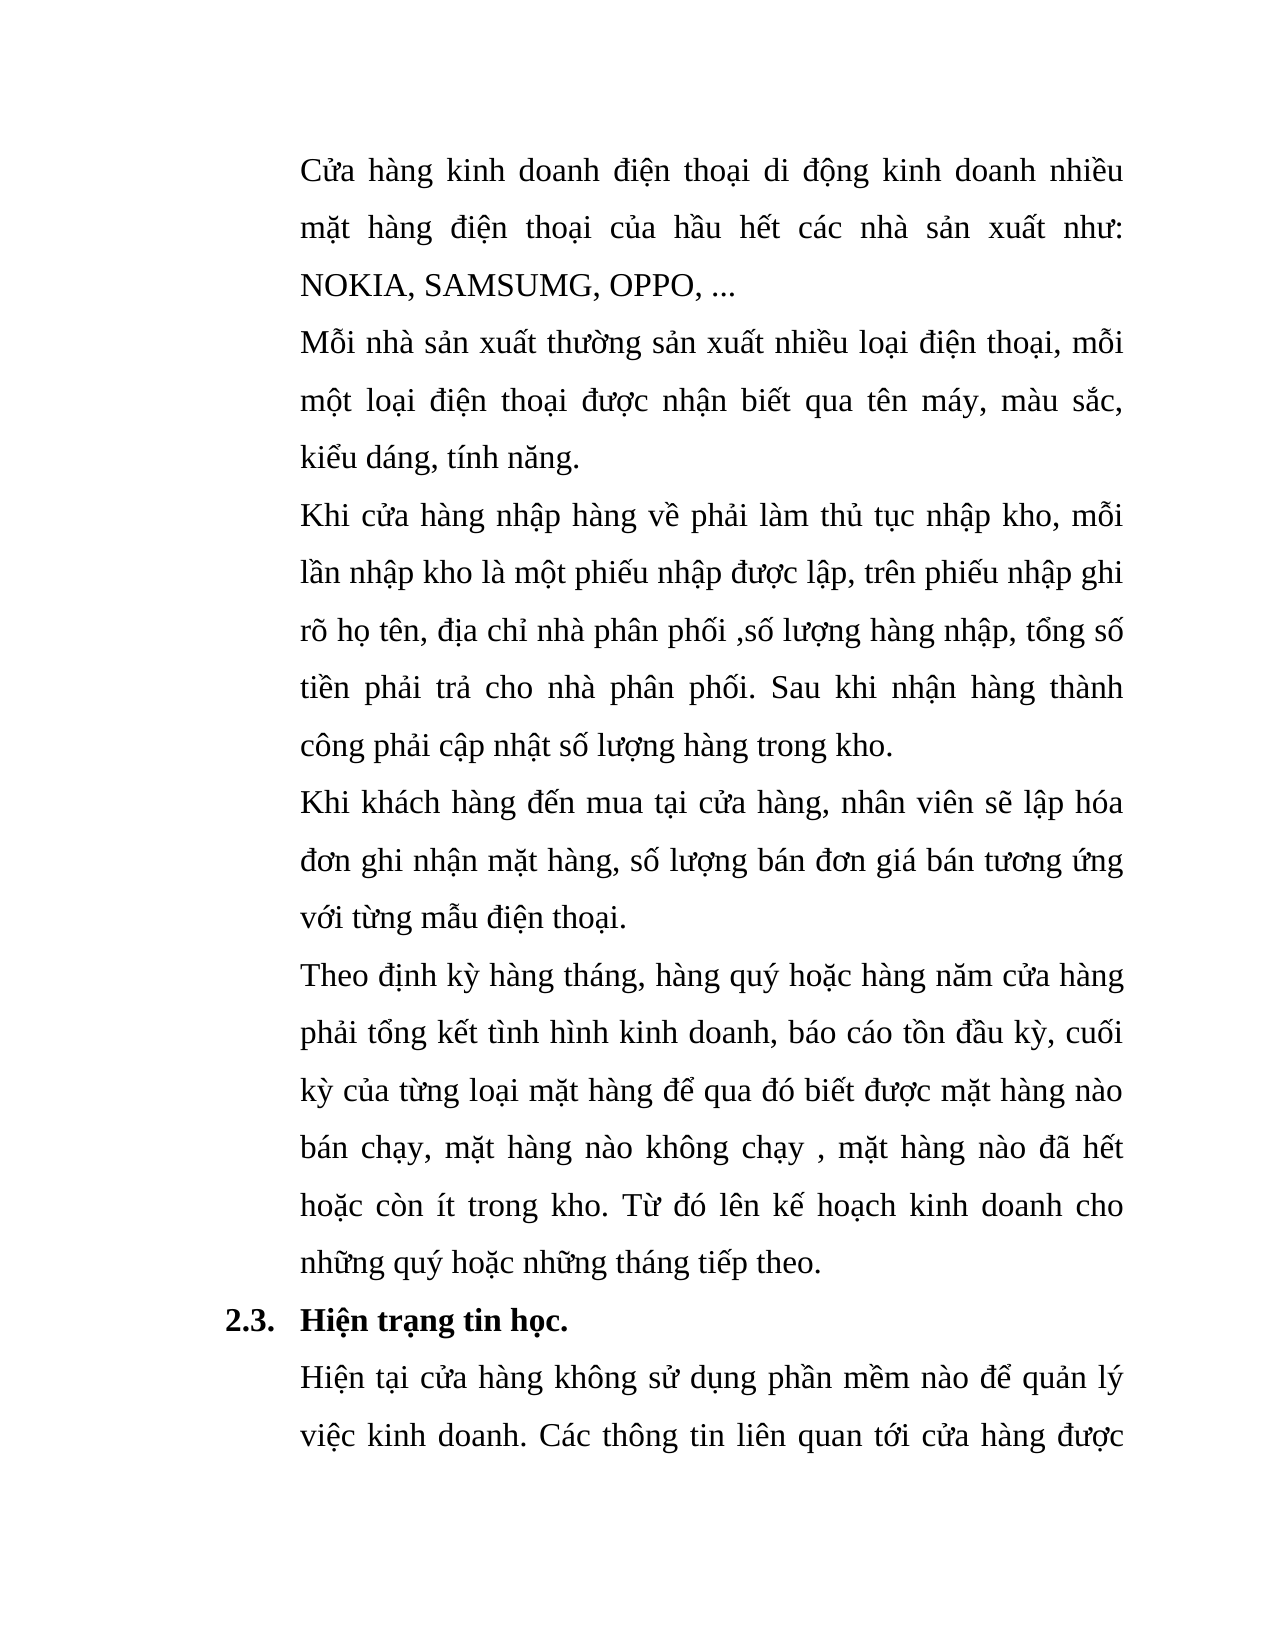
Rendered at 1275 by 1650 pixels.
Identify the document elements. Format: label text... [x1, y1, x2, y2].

list Khi khách hàng đến mua tại cửa hàng, nhân viên sẽ lập hóa đơn ghi nhận mặt hàng, số lượng bán đơn giá bán tương ứng với từng mẫu điện thoại. [300, 782, 1125, 936]
list Mỗi nhà sản xuất thường sản xuất nhiều loại điện thoại, mỗi một loại điện thoại được nhận biết qua tên máy, màu sắc, kiểu dáng, tính năng. [300, 322, 1125, 476]
list Khi cửa hàng nhập hàng về phải làm thủ tục nhập kho, mỗi lần nhập kho là một phiếu nhập được lập, trên phiếu nhập ghi rõ họ tên, địa chỉ nhà phân phối ,số lượng hàng nhập, tổng số tiền phải trả cho nhà phân phối. Sau khi nhận hàng thành công phải cập nhật số lượng hàng trong kho. [300, 495, 1125, 763]
list Theo định kỳ hàng tháng, hàng quý hoặc hàng năm cửa hàng phải tổng kết tình hình kinh doanh, báo cáo tồn đầu kỳ, cuối kỳ của từng loại mặt hàng để qua đó biết được mặt hàng nào bán chạy, mặt hàng nào không chạy , mặt hàng nào đã hết hoặc còn ít trong kho. Từ đó lên kế hoạch kinh doanh cho những quý hoặc những tháng tiếp theo. [300, 955, 1125, 1281]
list Hiện trạng tin học. [225, 1300, 1125, 1338]
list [300, 1357, 1125, 1453]
list Cửa hàng kinh doanh điện thoại di động kinh doanh nhiều mặt hàng điện thoại của hầu hết các nhà sản xuất như: NOKIA, SAMSUMG, OPPO, ... [300, 150, 1125, 303]
